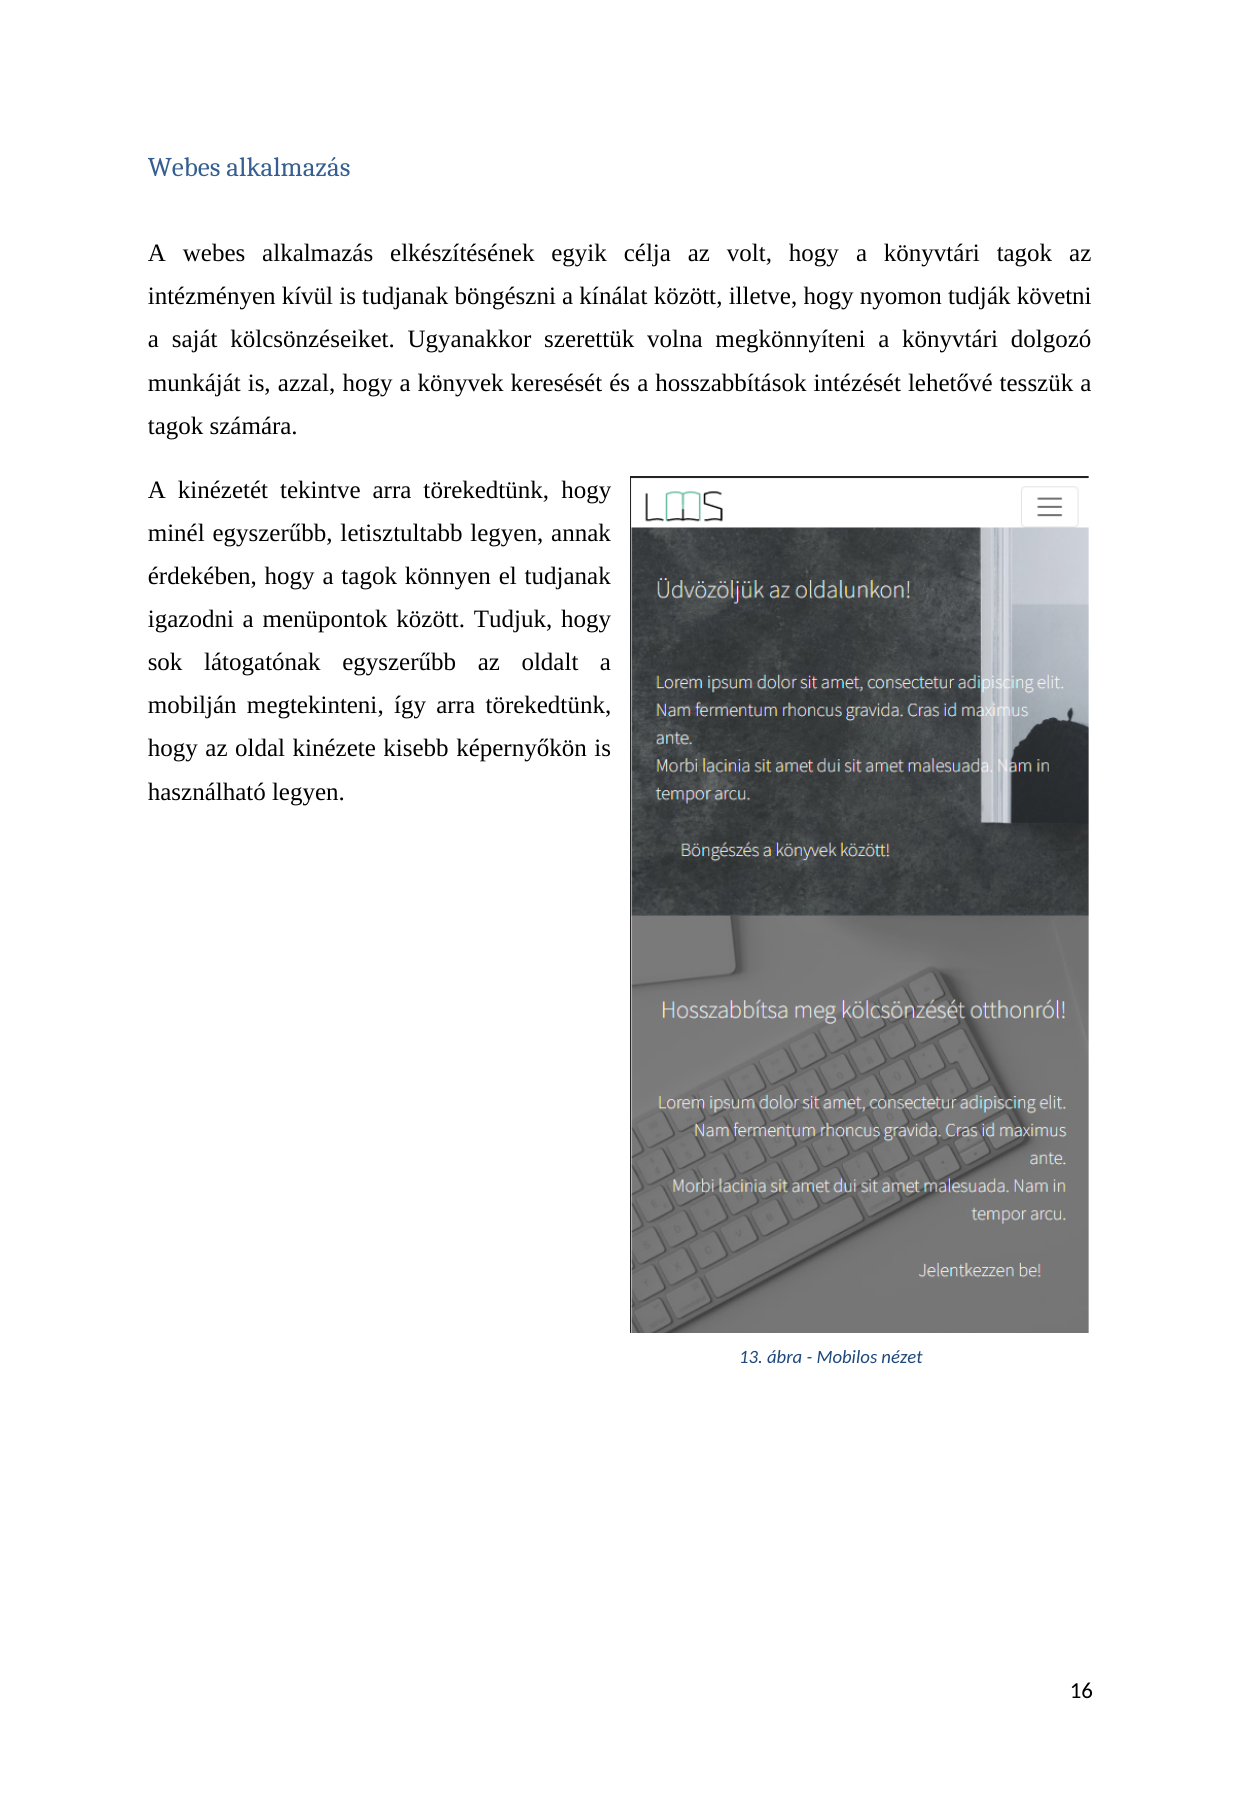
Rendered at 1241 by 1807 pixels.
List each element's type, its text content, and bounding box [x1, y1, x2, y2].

text A kinézetét tekintve arra törekedtünk, hogy minél egyszerűbb, letisztultabb legyen, annak érdekében, hogy a tagok könnyen el tudjanak igazodni a menüpontok között. Tudjuk, hogy sok látogatónak egyszerűbb az oldalt a mobilján megtekinteni, így arra törekedtünk, hogy az oldal kinézete kisebb képernyőkön is használható legyen. [148, 475, 1093, 805]
subtitle Webes alkalmazás [148, 152, 1093, 183]
picture [630, 476, 1089, 1333]
text A webes alkalmazás elkészítésének egyik célja az volt, hogy a könyvtári tagok az intézményen kívül is tudjanak böngészni a kínálat között, illetve, hogy nyomon tudják követni a saját kölcsönzéseiket. Ugyanakkor szerettük volna megkönnyíteni a könyvtári dolgozó munkáját is, azzal, hogy a könyvek keresését és a hosszabbítások intézését lehetővé tesszük a tagok számára. [148, 238, 1093, 439]
